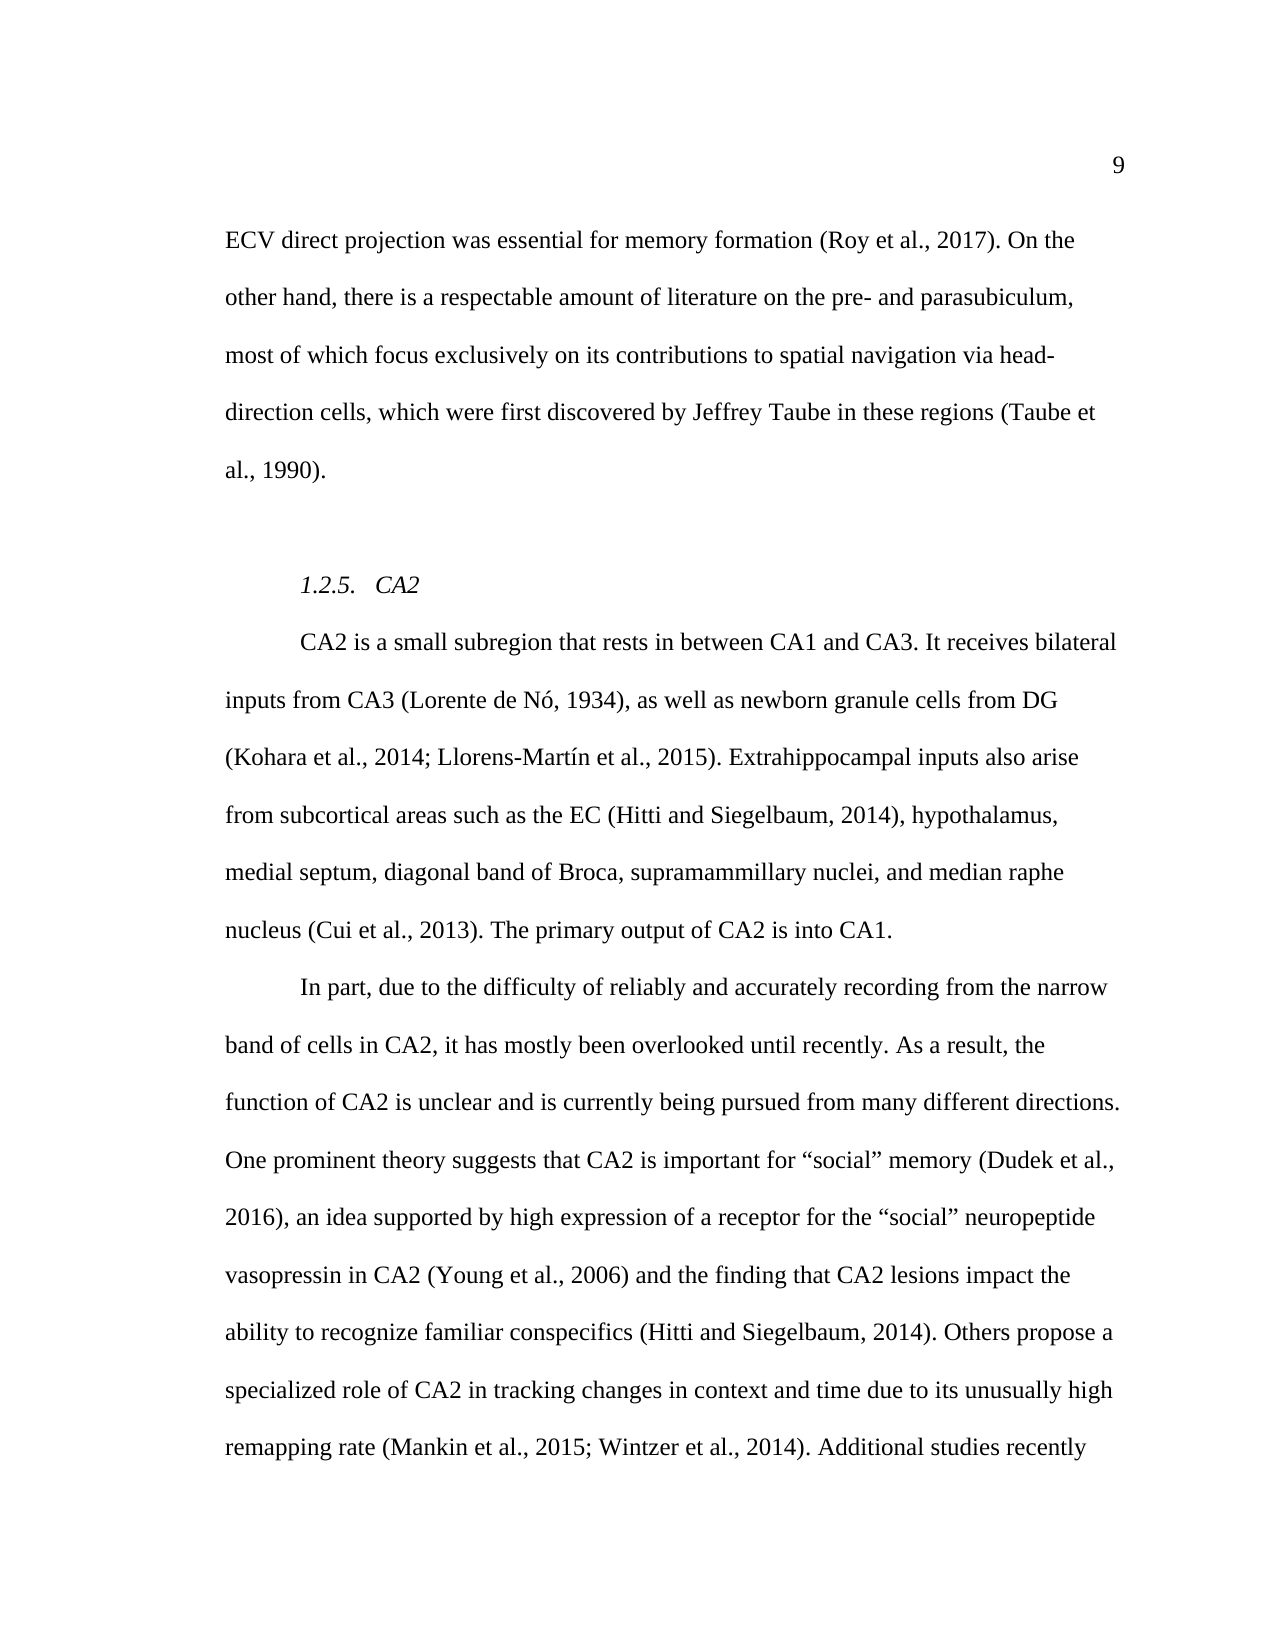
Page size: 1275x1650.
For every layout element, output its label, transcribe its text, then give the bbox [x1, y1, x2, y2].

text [225, 225, 1125, 484]
text CA2 is a small subregion that rests in between CA1 and CA3. It receives bilateral inputs from CA3 (Lorente de Nó, 1934), as well as newborn granule cells from DG (Kohara et al., 2014; Llorens-Martín et al., 2015). Extrahippocampal inputs also arise from subcortical areas such as the EC (Hitti and Siegelbaum, 2014), hypothalamus, medial septum, diagonal band of Broca, supramammillary nuclei, and median raphe nucleus (Cui et al., 2013). The primary output of CA2 is into CA1. [225, 627, 1125, 944]
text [225, 972, 1125, 1461]
subtitle CA2 [300, 570, 1125, 599]
